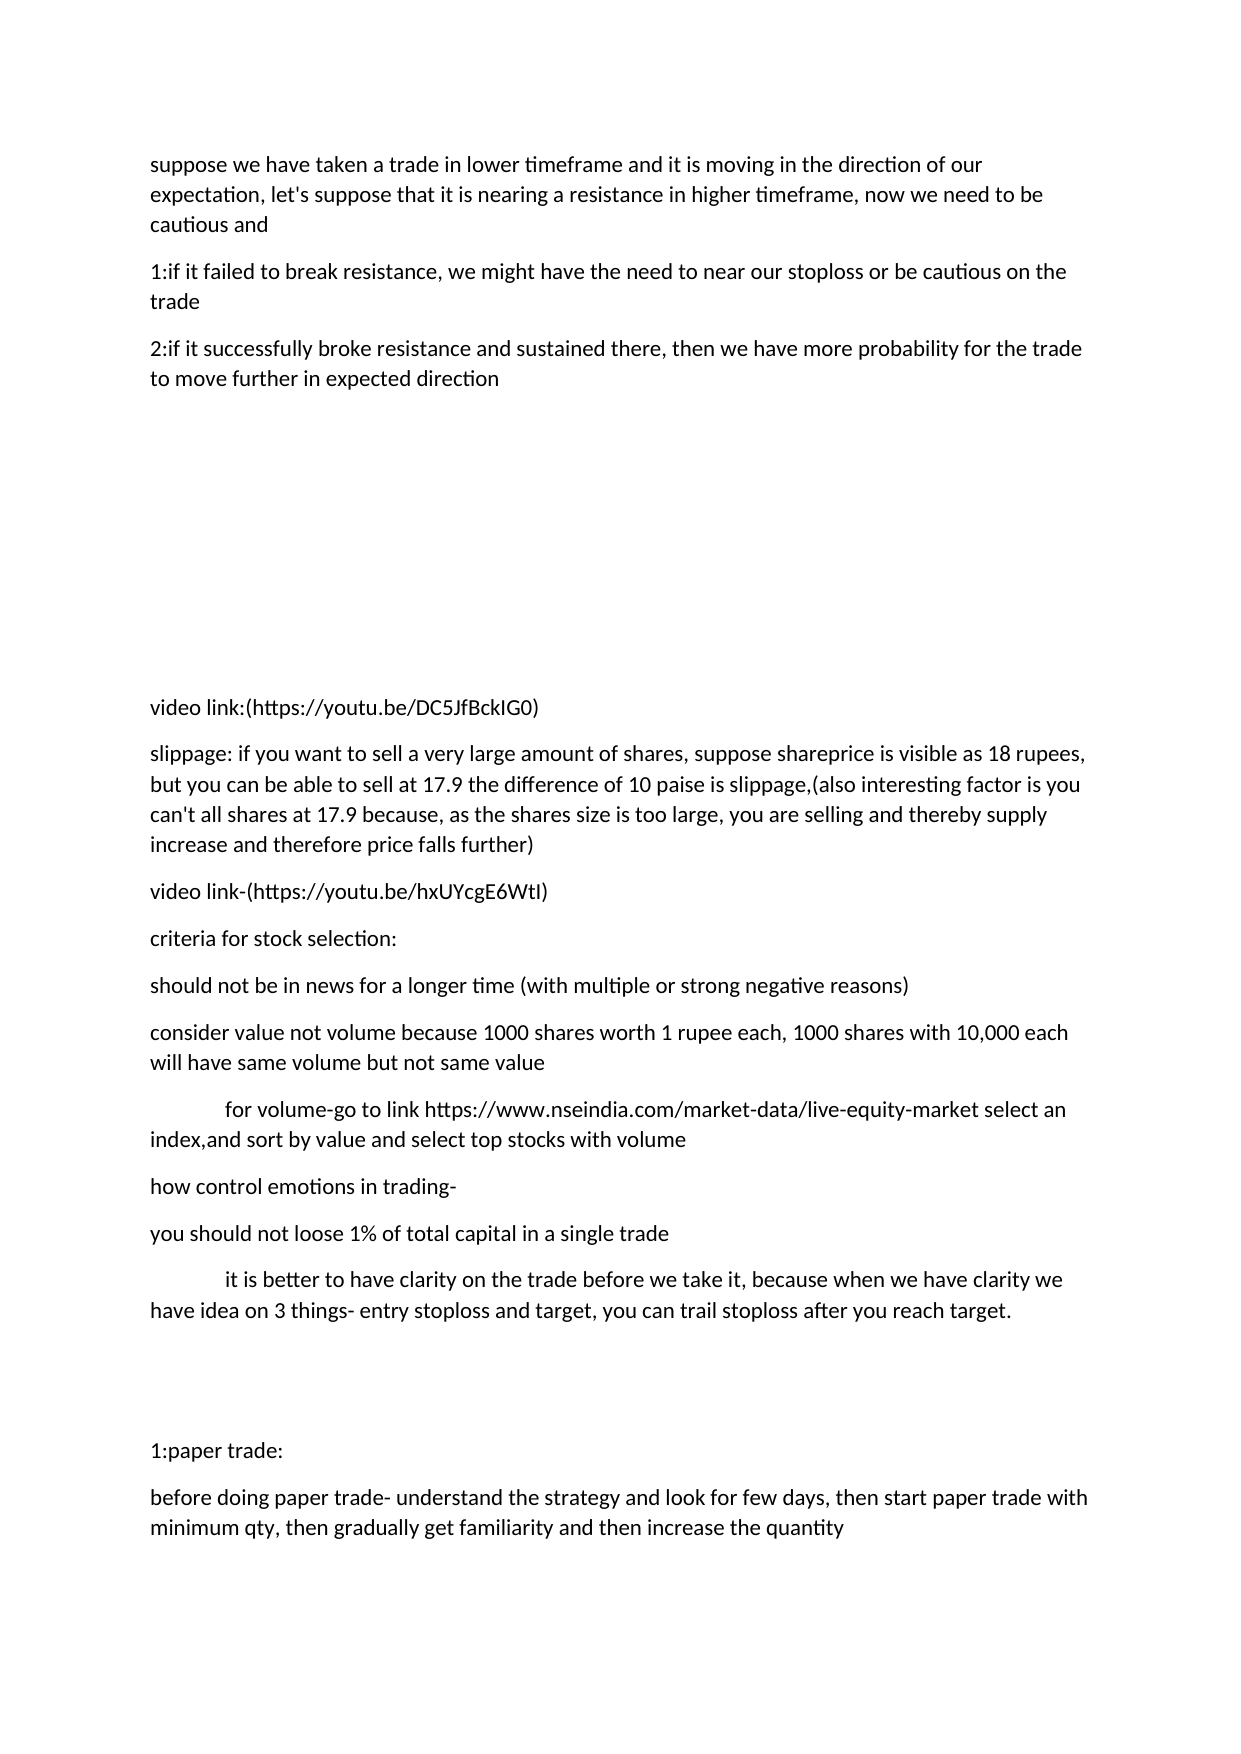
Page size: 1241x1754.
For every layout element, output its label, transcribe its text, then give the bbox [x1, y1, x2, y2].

text slippage: if you want to sell a very large amount of shares, suppose shareprice is visible as 18 rupees, but you can be able to sell at 17.9 the difference of 10 paise is slippage,(also interesting factor is you can't all shares at 17.9 because, as the shares size is too large, you are selling and thereby supply increase and therefore price falls further) [150, 739, 1090, 858]
text you should not loose 1% of total capital in a single trade [150, 1219, 1090, 1247]
text 1:if it failed to break resistance, we might have the need to near our stoploss or be cautious on the trade [150, 257, 1090, 316]
text before doing paper trade- understand the strategy and look for few days, then start paper trade with minimum qty, then gradually get familiarity and then increase the quantity [150, 1483, 1090, 1542]
text it is better to have clarity on the trade before we take it, because when we have clarity we have idea on 3 things- entry stoploss and target, you can trail stoploss after you reach target. [150, 1266, 1090, 1324]
text consider value not volume because 1000 shares worth 1 rupee each, 1000 shares with 10,000 each will have same volume but not same value [150, 1018, 1090, 1076]
text suppose we have taken a trade in lower timeframe and it is moving in the direction of our expectation, let's suppose that it is nearing a resistance in higher timeframe, now we need to be cautious and [150, 150, 1090, 238]
text should not be in news for a longer time (with multiple or strong negative reasons) [150, 971, 1090, 999]
text 2:if it successfully broke resistance and sustained there, then we have more probability for the trade to move further in expected direction [150, 334, 1090, 393]
text for volume-go to link https://www.nseindia.com/market-data/live-equity-market select an index,and sort by value and select top stocks with volume [150, 1095, 1090, 1153]
text 1:paper trade: [150, 1436, 1090, 1464]
text how control emotions in trading- [150, 1172, 1090, 1200]
text criteria for stock selection: [150, 924, 1090, 952]
text video link:(https://youtu.be/DC5JfBckIG0) [150, 693, 1090, 721]
text video link-(https://youtu.be/hxUYcgE6WtI) [150, 877, 1090, 905]
